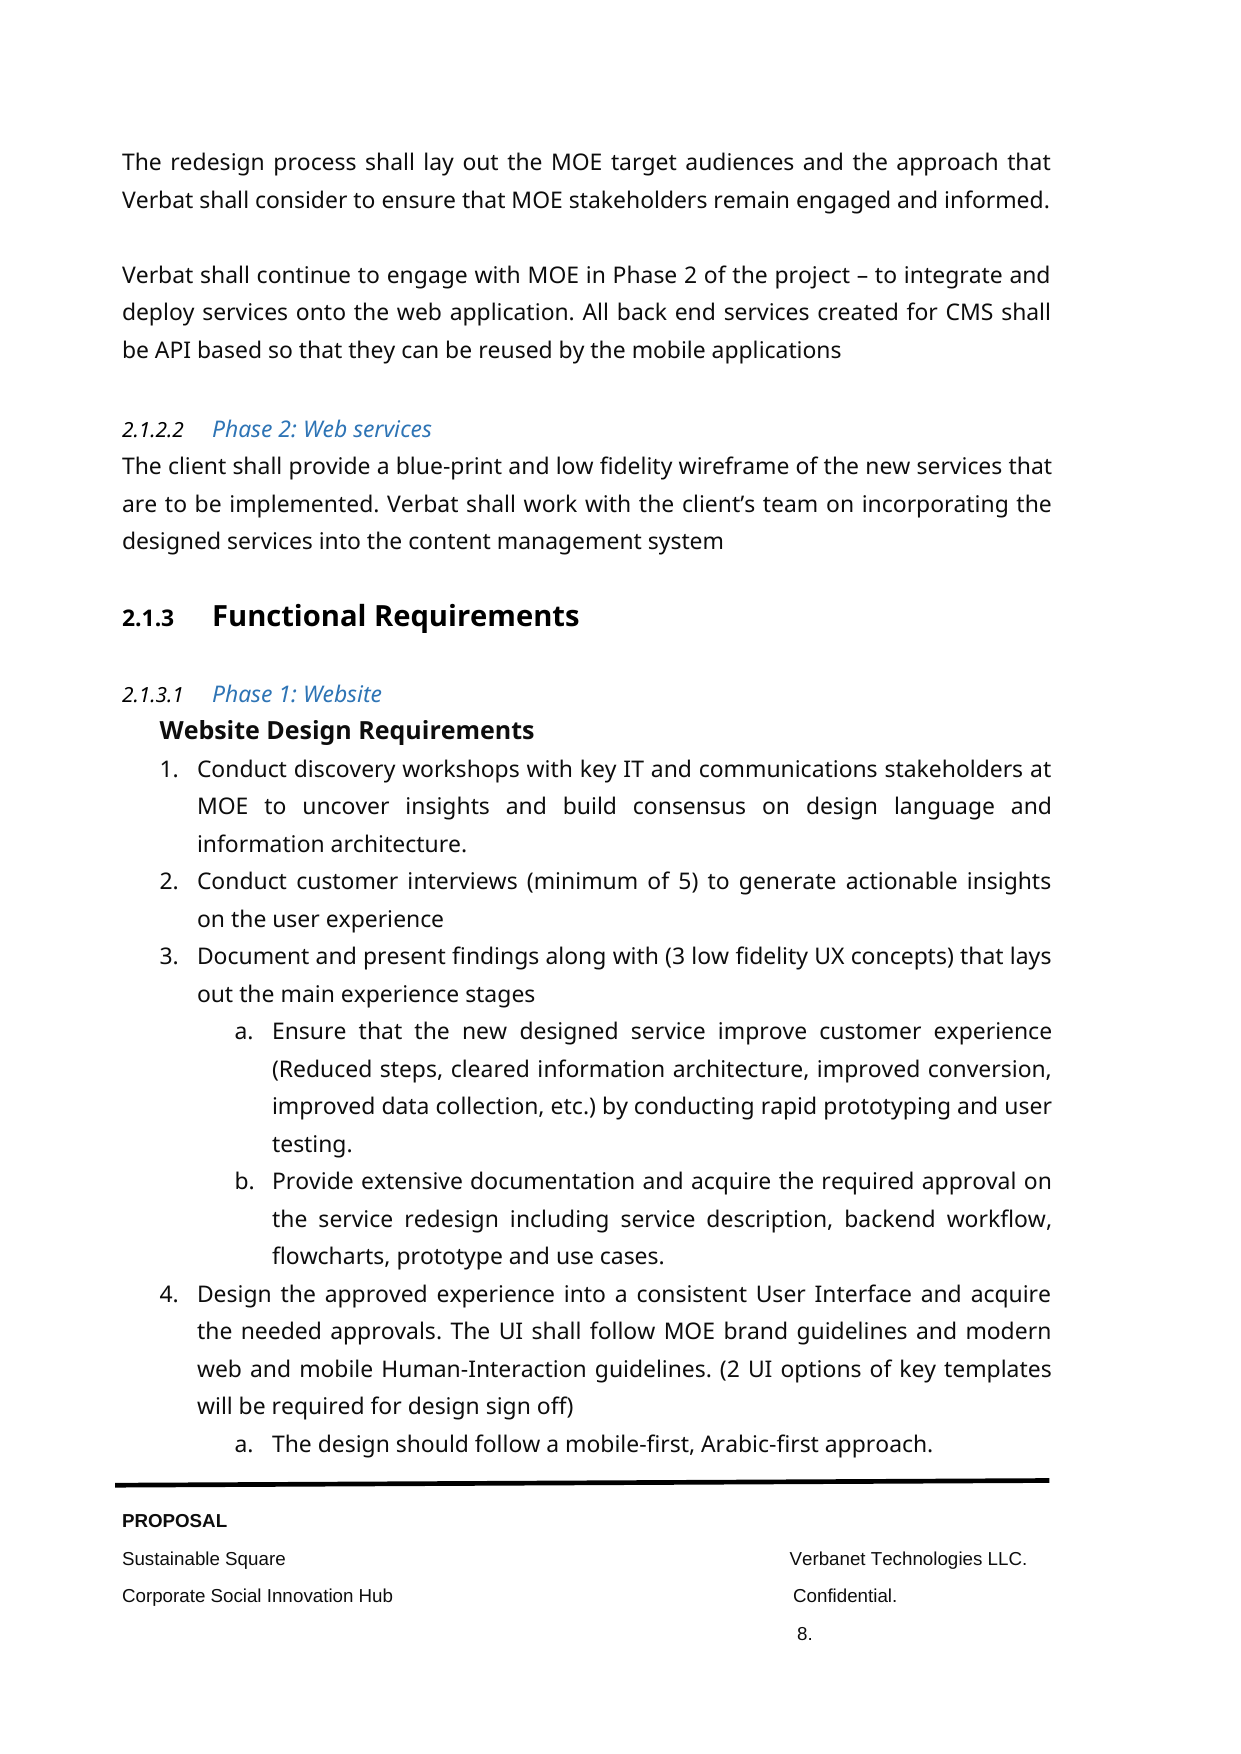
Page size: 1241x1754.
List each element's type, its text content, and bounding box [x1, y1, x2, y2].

list Provide extensive documentation and acquire the required approval on the service redesign including service description, backend workflow, flowcharts, prototype and use cases. [234, 1159, 1053, 1272]
text The redesign process shall lay out the MOE target audiences and the approach that Verbat shall consider to ensure that MOE stakeholders remain engaged and informed. [122, 141, 1053, 216]
list Document and present findings along with (3 low fidelity UX concepts) that lays out the main experience stages [159, 934, 1053, 1009]
list Conduct customer interviews (minimum of 5) to generate actionable insights on the user experience [159, 859, 1053, 934]
subtitle Phase 2: Web services [122, 407, 1053, 445]
list Conduct discovery workshops with key IT and communications stakeholders at MOE to uncover insights and build consensus on design language and information architecture. [159, 747, 1053, 859]
subtitle Phase 1: Website [122, 672, 1053, 709]
list Design the approved experience into a consistent User Interface and acquire the needed approvals. The UI shall follow MOE brand guidelines and modern web and mobile Human-Interaction guidelines. (2 UI options of key templates will be required for design sign off) [159, 1272, 1053, 1422]
text Verbat shall continue to engage with MOE in Phase 2 of the project – to integrate and deploy services onto the web application. All back end services created for CMS shall be API based so that they can be reused by the mobile applications [122, 253, 1053, 366]
text The client shall provide a blue-print and low fidelity wireframe of the new services that are to be implemented. Verbat shall work with the client’s team on incorporating the designed services into the content management system [122, 445, 1053, 557]
text Website Design Requirements [159, 709, 1053, 747]
subtitle Functional Requirements [122, 595, 1053, 634]
list Ensure that the new designed service improve customer experience (Reduced steps, cleared information architecture, improved conversion, improved data collection, etc.) by conducting rapid prototyping and user testing. [234, 1009, 1053, 1159]
list The design should follow a mobile-first, Arabic-first approach. [234, 1422, 1053, 1459]
